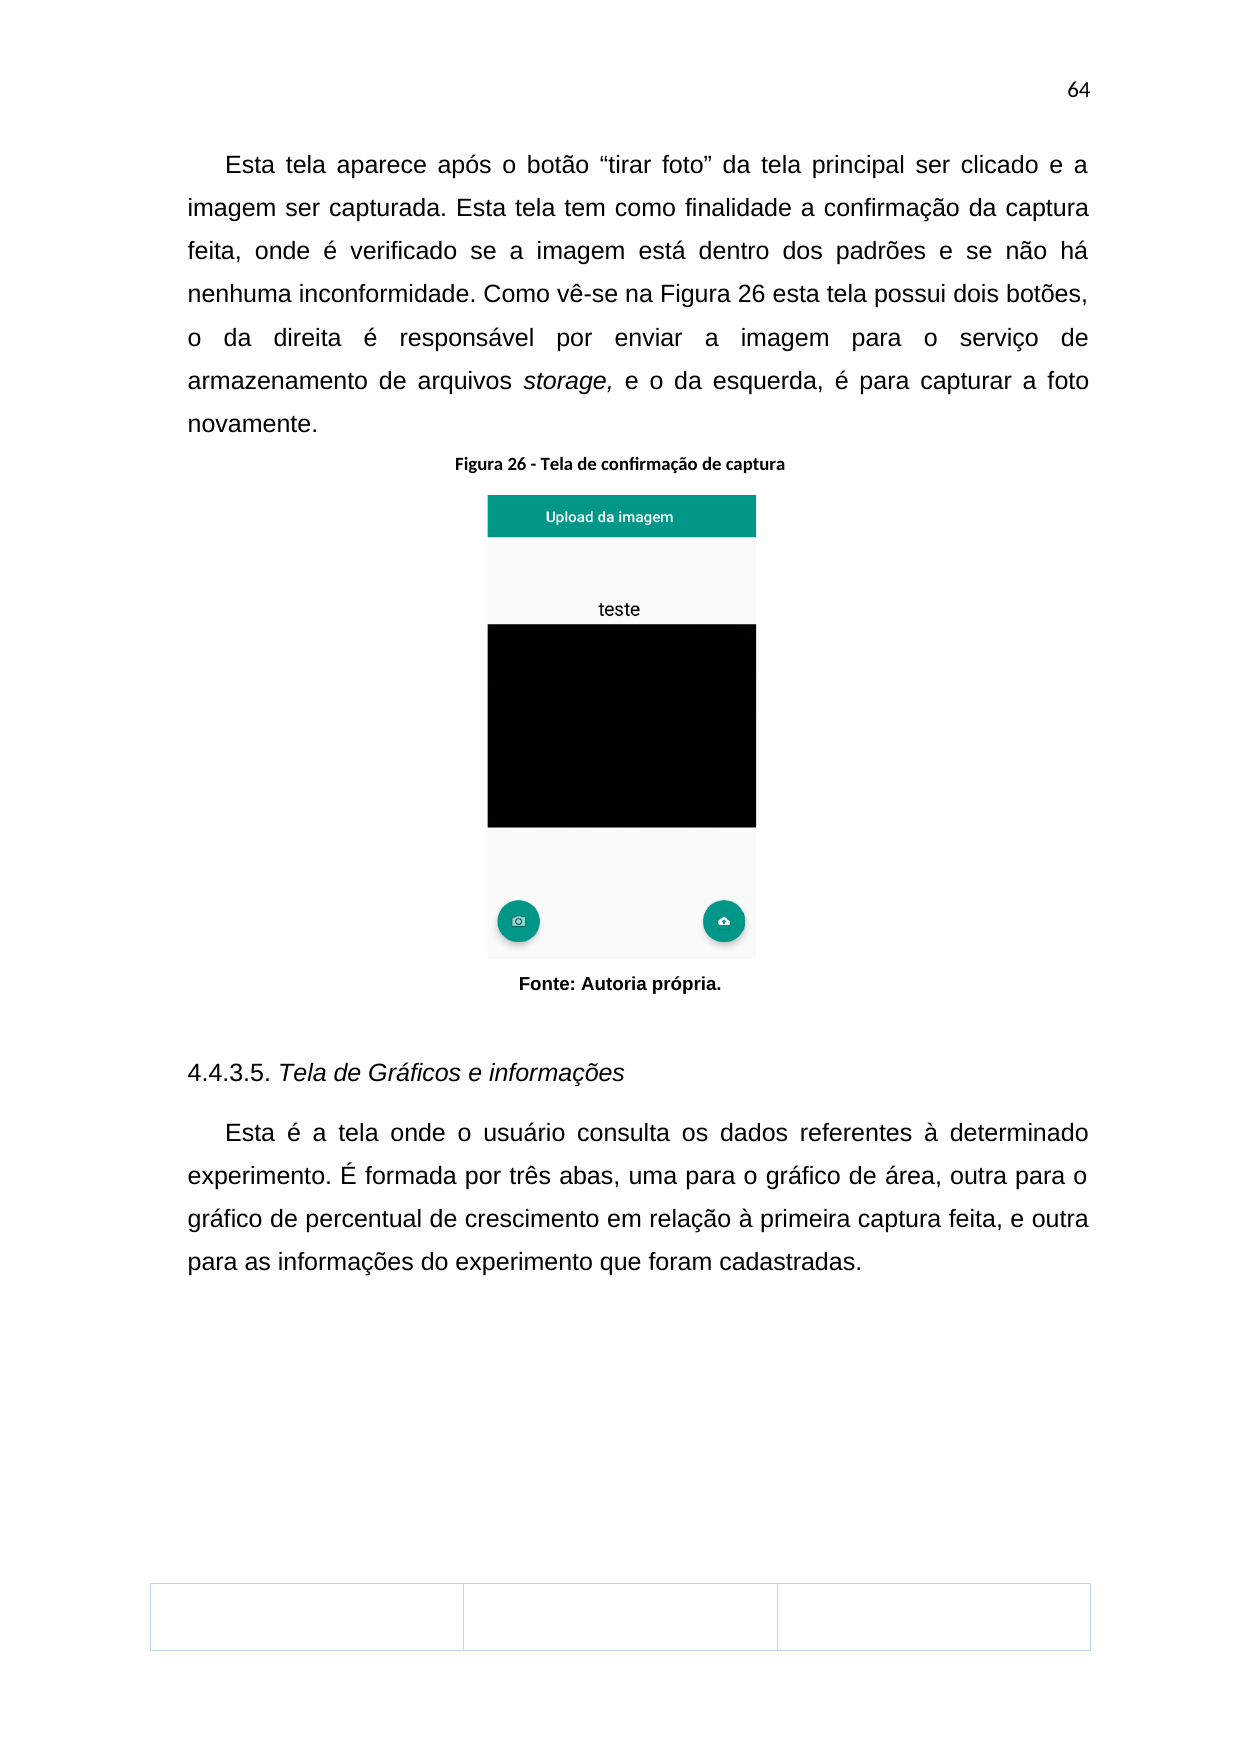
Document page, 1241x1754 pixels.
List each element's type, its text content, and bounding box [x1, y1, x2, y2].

text Fonte: Autoria própria. [150, 972, 1090, 994]
text Esta é a tela onde o usuário consulta os dados referentes à determinado experimento. É formada por três abas, uma para o gráfico de área, outra para o gráfico de percentual de crescimento em relação à primeira captura feita, e outra para as informações do experimento que foram cadastradas. [187, 1118, 1090, 1276]
picture [487, 495, 757, 959]
text Esta tela aparece após o botão “tirar foto” da tela principal ser clicado e a imagem ser capturada. Esta tela tem como finalidade a confirmação da captura feita, onde é verificado se a imagem está dentro dos padrões e se não há nenhuma inconformidade. Como vê-se na Figura 26 esta tela possui dois botões, o da direita é responsável por enviar a imagem para o serviço de armazenamento de arquivos storage, e o da esquerda, é para capturar a foto novamente. [187, 150, 1090, 437]
text 4.4.3.5. Tela de Gráficos e informações [187, 1058, 1090, 1087]
text Figura 26 - Tela de confirmação de captura [150, 452, 1090, 475]
